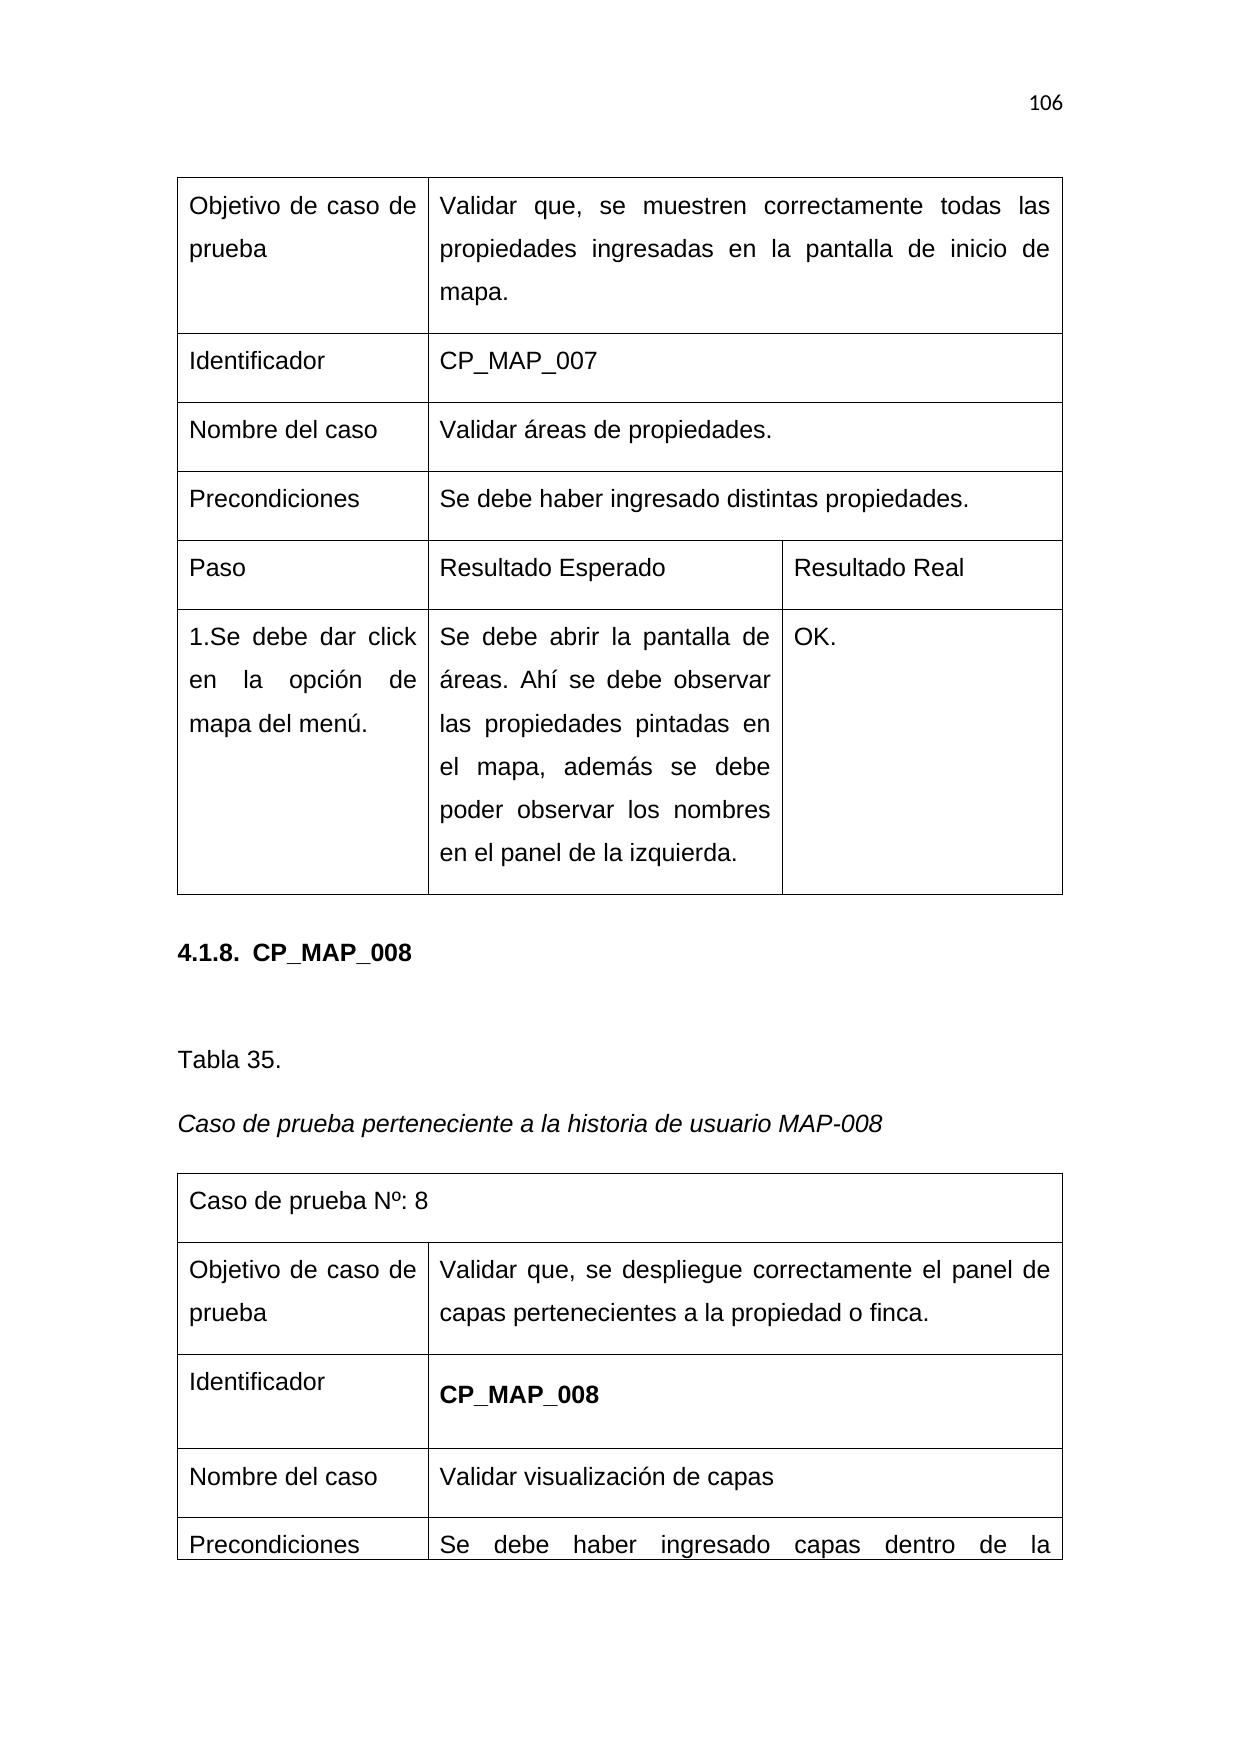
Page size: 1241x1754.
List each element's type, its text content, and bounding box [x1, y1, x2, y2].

subtitle CP_MAP_008 [177, 938, 1063, 966]
table_cell OK. [783, 610, 1062, 893]
table_cell Se debe abrir la pantalla de áreas. Ahí se debe observar las propiedades pintadas en el mapa, además se debe poder observar los nombres en el panel de la izquierda. [429, 610, 782, 893]
text Tabla 35. [177, 1045, 1063, 1073]
table_cell Validar áreas de propiedades. [429, 403, 1062, 471]
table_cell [429, 1518, 1062, 1559]
table_cell Precondiciones [178, 472, 428, 540]
table_cell Identificador [178, 334, 428, 402]
table_cell Paso [178, 541, 428, 609]
table_header Caso de prueba Nº: 8 [178, 1174, 1062, 1242]
table_cell CP_MAP_007 [429, 334, 1062, 402]
table_cell Validar visualización de capas [429, 1449, 1062, 1517]
table_cell Nombre del caso [178, 1449, 428, 1517]
table_cell CP_MAP_008 [429, 1355, 1062, 1448]
table_cell Objetivo de caso de prueba [178, 178, 428, 332]
table_cell 1.Se debe dar click en la opción de mapa del menú. [178, 610, 428, 893]
table_cell Objetivo de caso de prueba [178, 1243, 428, 1354]
table_cell Precondiciones [178, 1518, 428, 1559]
table_cell Validar que, se muestren correctamente todas las propiedades ingresadas en la pantalla de inicio de mapa. [429, 178, 1062, 332]
table_cell Validar que, se despliegue correctamente el panel de capas pertenecientes a la propiedad o finca. [429, 1243, 1062, 1354]
table_cell Resultado Real [783, 541, 1062, 609]
table_cell Nombre del caso [178, 403, 428, 471]
table_cell Se debe haber ingresado distintas propiedades. [429, 472, 1062, 540]
table_cell Resultado Esperado [429, 541, 782, 609]
table_cell Identificador [178, 1355, 428, 1448]
text Caso de prueba perteneciente a la historia de usuario MAP-008. [177, 1109, 1063, 1137]
